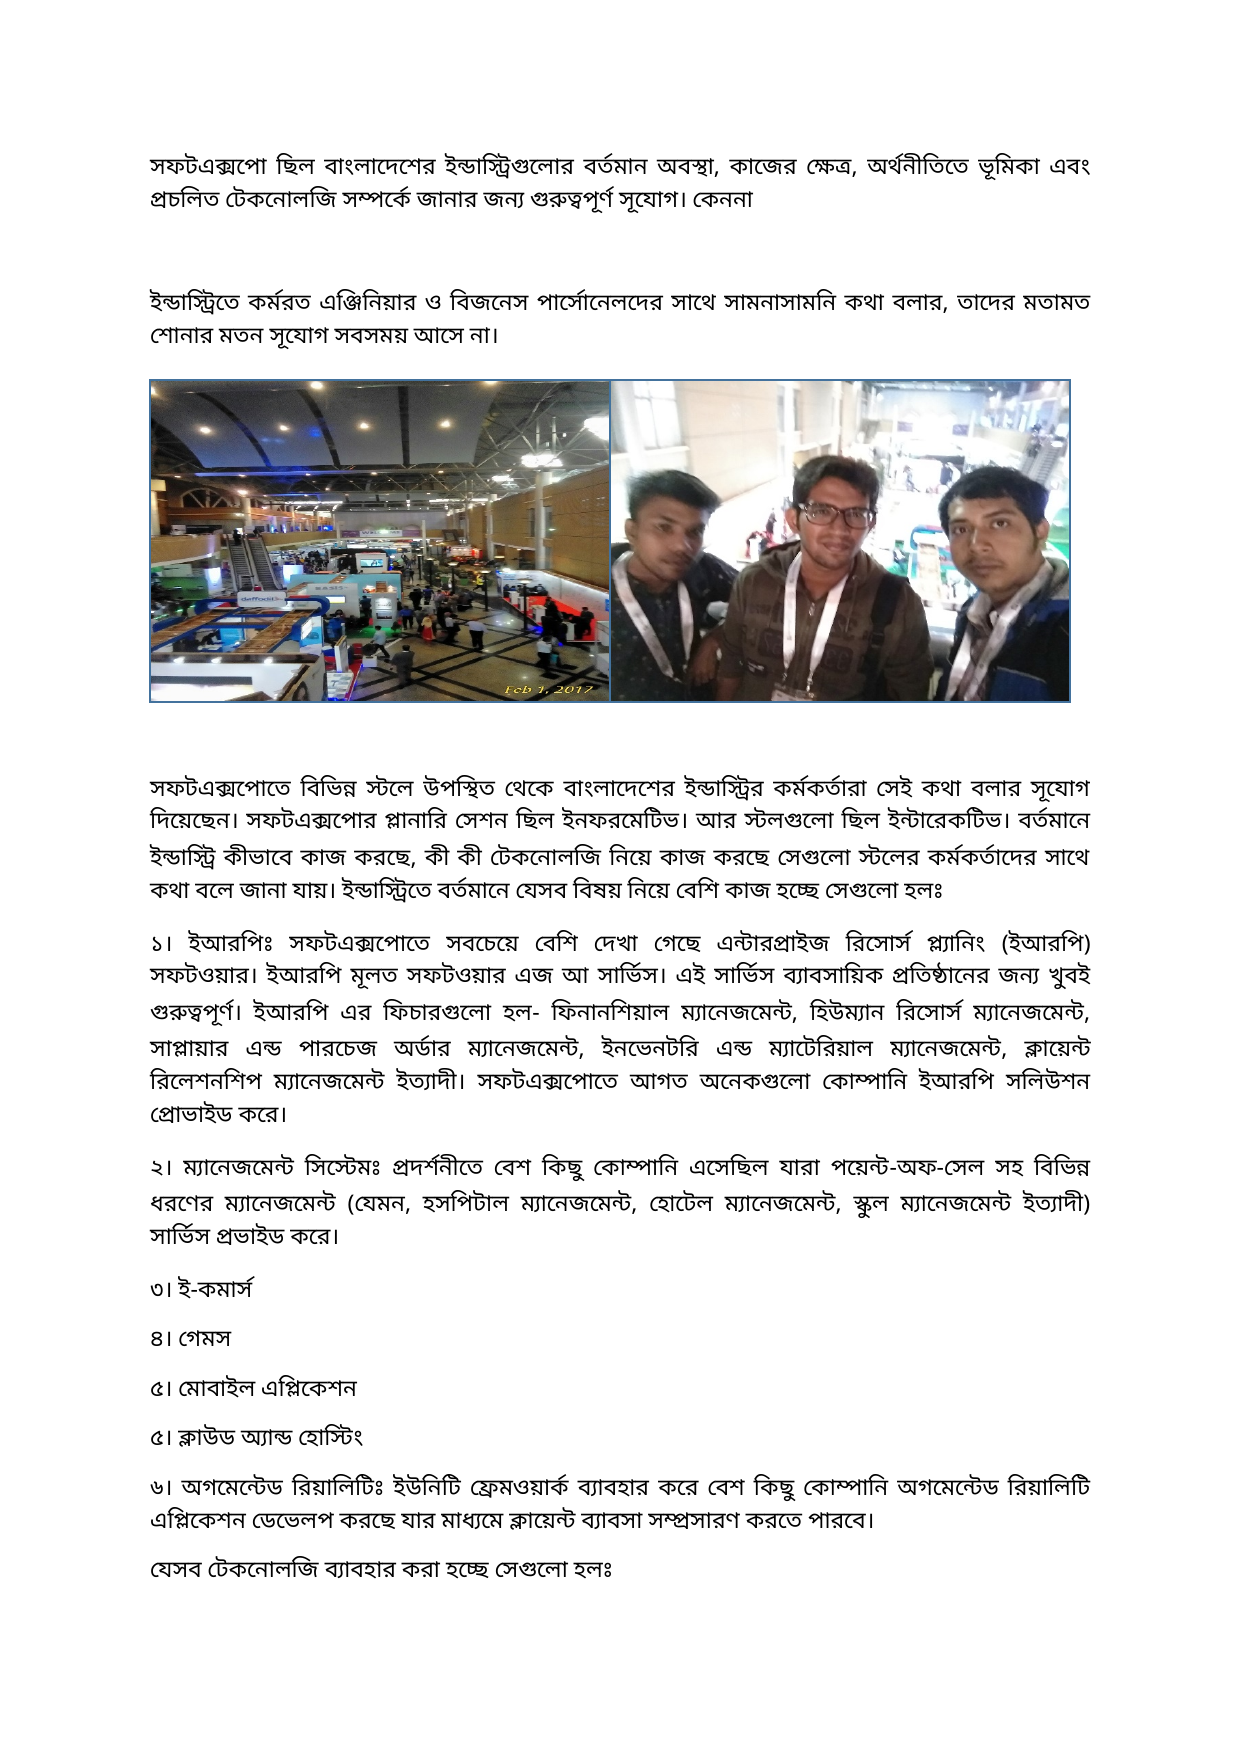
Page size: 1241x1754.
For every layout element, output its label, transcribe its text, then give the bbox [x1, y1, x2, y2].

text ২। ম্যানেজমেন্ট সিস্টেমঃ প্রদর্শনীতে বেশ কিছু কোম্পানি এসেছিল যারা পয়েন্ট-অফ-সেল সহ বিভিন্ন ধরণের ম্যানেজমেন্ট (যেমন, হসপিটাল ম্যানেজমেন্ট, হোটেল ম্যানেজমেন্ট, স্কুল ম্যানেজমেন্ট ইত্যাদী) সার্ভিস প্রভাইড করে। [150, 1151, 1090, 1253]
text ৩। ই-কমার্স [150, 1273, 1090, 1306]
text ইন্ডাস্ট্রিতে কর্মরত এঞ্জিনিয়ার ও বিজনেস পার্সোনেলদের সাথে সামনাসামনি কথা বলার, তাদের মতামত শোনার মতন সূযোগ সবসময় আসে না। [150, 286, 1090, 353]
text ৪। গেমস [150, 1326, 1090, 1356]
text ৬। অগমেন্টেড রিয়ালিটিঃ ইউনিটি ফ্রেমওয়ার্ক ব্যাবহার করে বেশ কিছু কোম্পানি অগমেন্টেড রিয়ালিটি এপ্লিকেশন ডেভেলপ করছে যার মাধ্যমে ক্লায়েন্ট ব্যাবসা সম্প্রসারণ করতে পারবে। [150, 1474, 1090, 1537]
text সফটএক্সপোতে বিভিন্ন স্টলে উপস্থিত থেকে বাংলাদেশের ইন্ডাস্ট্রির কর্মকর্তারা সেই কথা বলার সূযোগ দিয়েছেন। সফটএক্সপোর প্লানারি সেশন ছিল ইনফরমেটিভ। আর স্টলগুলো ছিল ইন্টারেকটিভ। বর্তমানে ইন্ডাস্ট্রি কীভাবে কাজ করছে, কী কী টেকনোলজি নিয়ে কাজ করছে সেগুলো স্টলের কর্মকর্তাদের সাথে কথা বলে জানা যায়। ইন্ডাস্ট্রিতে বর্তমানে যেসব বিষয় নিয়ে বেশি কাজ হচ্ছে সেগুলো হলঃ [150, 775, 1090, 907]
text যেসব টেকনোলজি ব্যাবহার করা হচ্ছে সেগুলো হলঃ [150, 1557, 1090, 1587]
picture [611, 381, 1069, 701]
text ১। ইআরপিঃ সফটএক্সপোতে সবচেয়ে বেশি দেখা গেছে এন্টারপ্রাইজ রিসোর্স প্ল্যানিং (ইআরপি) সফটওয়ার। ইআরপি মূলত সফটওয়ার এজ আ সার্ভিস। এই সার্ভিস ব্যাবসায়িক প্রতিষ্ঠানের জন্য খুবই গুরুত্বপূর্ণ। ইআরপি এর ফিচারগুলো হল- ফিনানশিয়াল ম্যানেজমেন্ট, হিউম্যান রিসোর্স ম্যানেজমেন্ট, সাপ্লায়ার এন্ড পারচেজ অর্ডার ম্যানেজমেন্ট, ইনভেনটরি এন্ড ম্যাটেরিয়াল ম্যানেজমেন্ট, ক্লায়েন্ট রিলেশনশিপ ম্যানেজমেন্ট ইত্যাদী। সফটএক্সপোতে আগত অনেকগুলো কোম্পানি ইআরপি সলিউশন প্রোভাইড করে। [150, 926, 1090, 1131]
text ৫। ক্লাউড অ্যান্ড হোস্টিং [150, 1425, 1090, 1455]
picture [151, 381, 609, 701]
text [150, 150, 1090, 217]
text ৫। মোবাইল এপ্লিকেশন [150, 1375, 1090, 1406]
